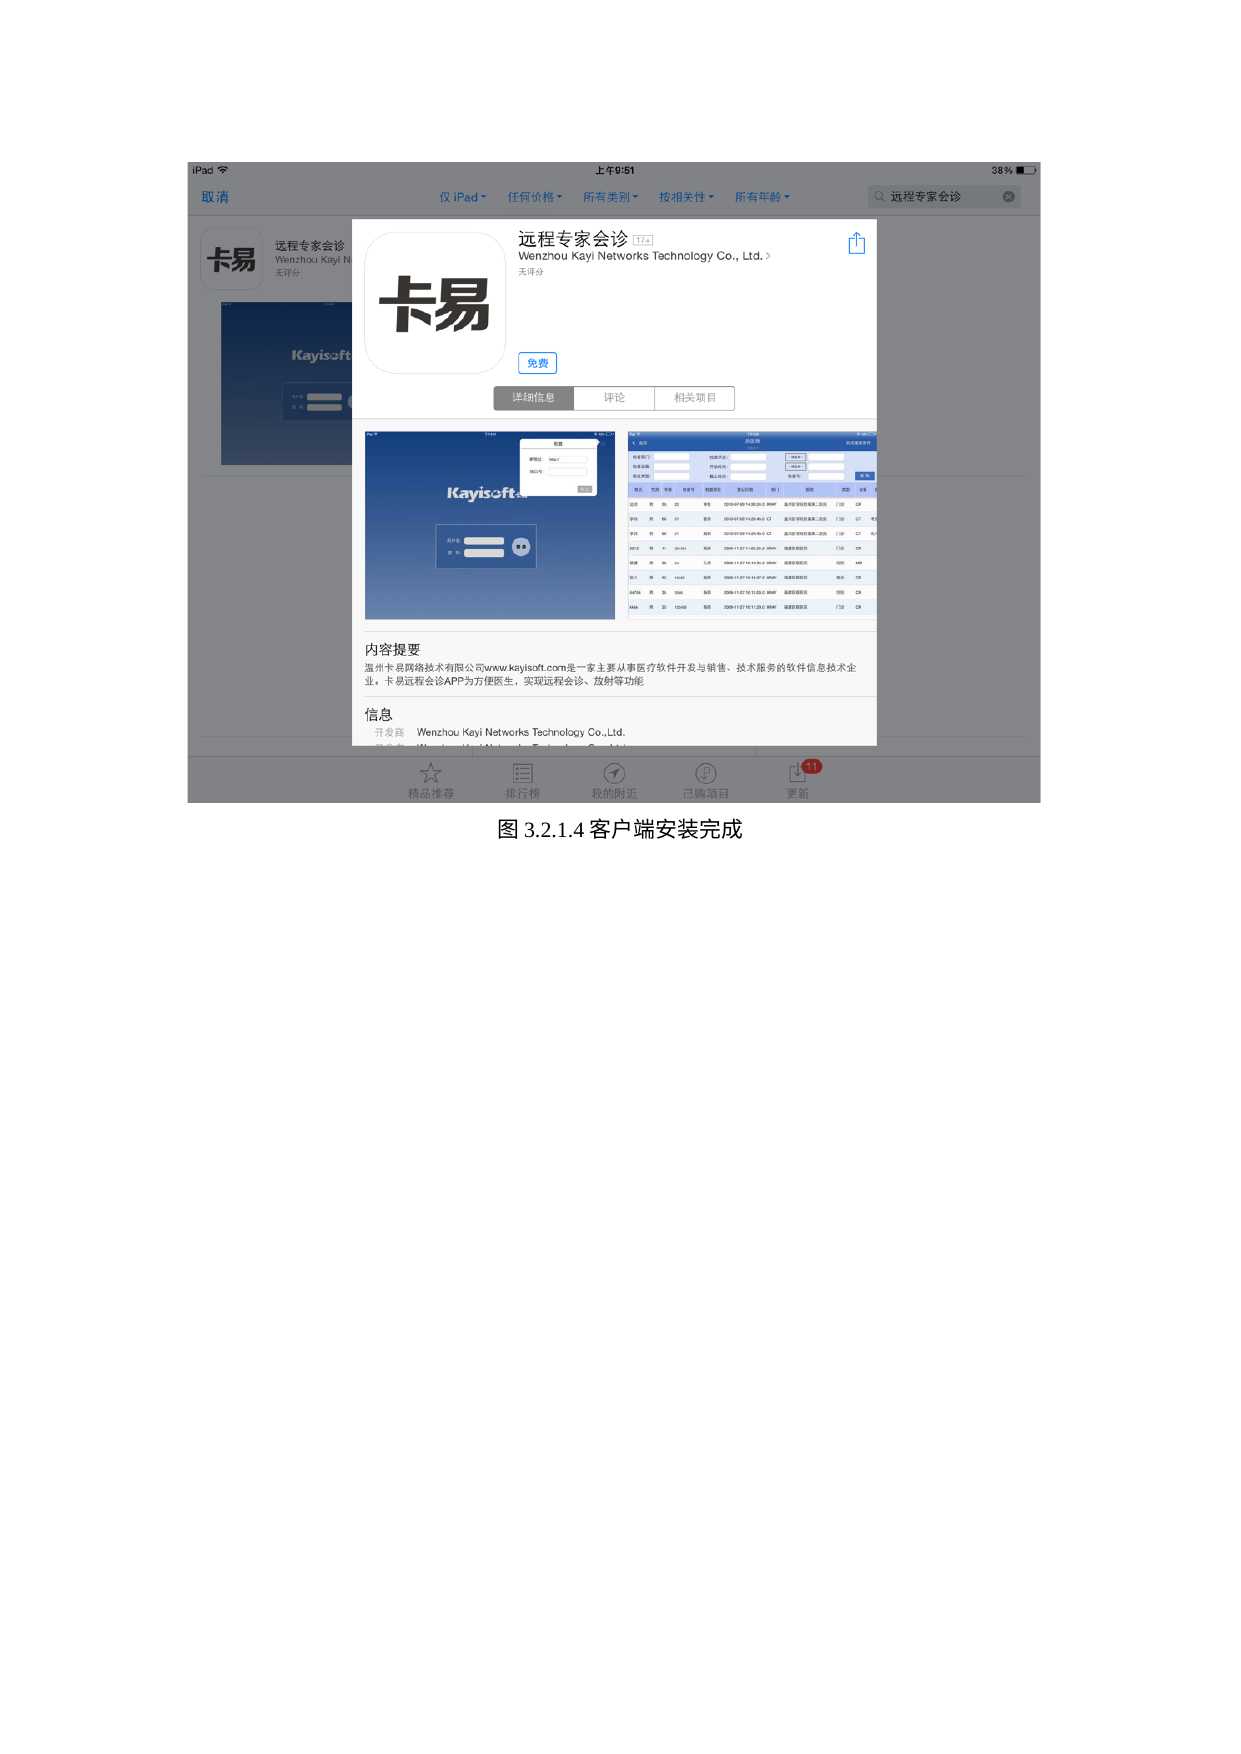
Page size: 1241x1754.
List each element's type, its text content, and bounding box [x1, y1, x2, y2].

text 图3.2.1.4 客户端安装完成 [187, 812, 1053, 844]
picture [187, 162, 1041, 803]
